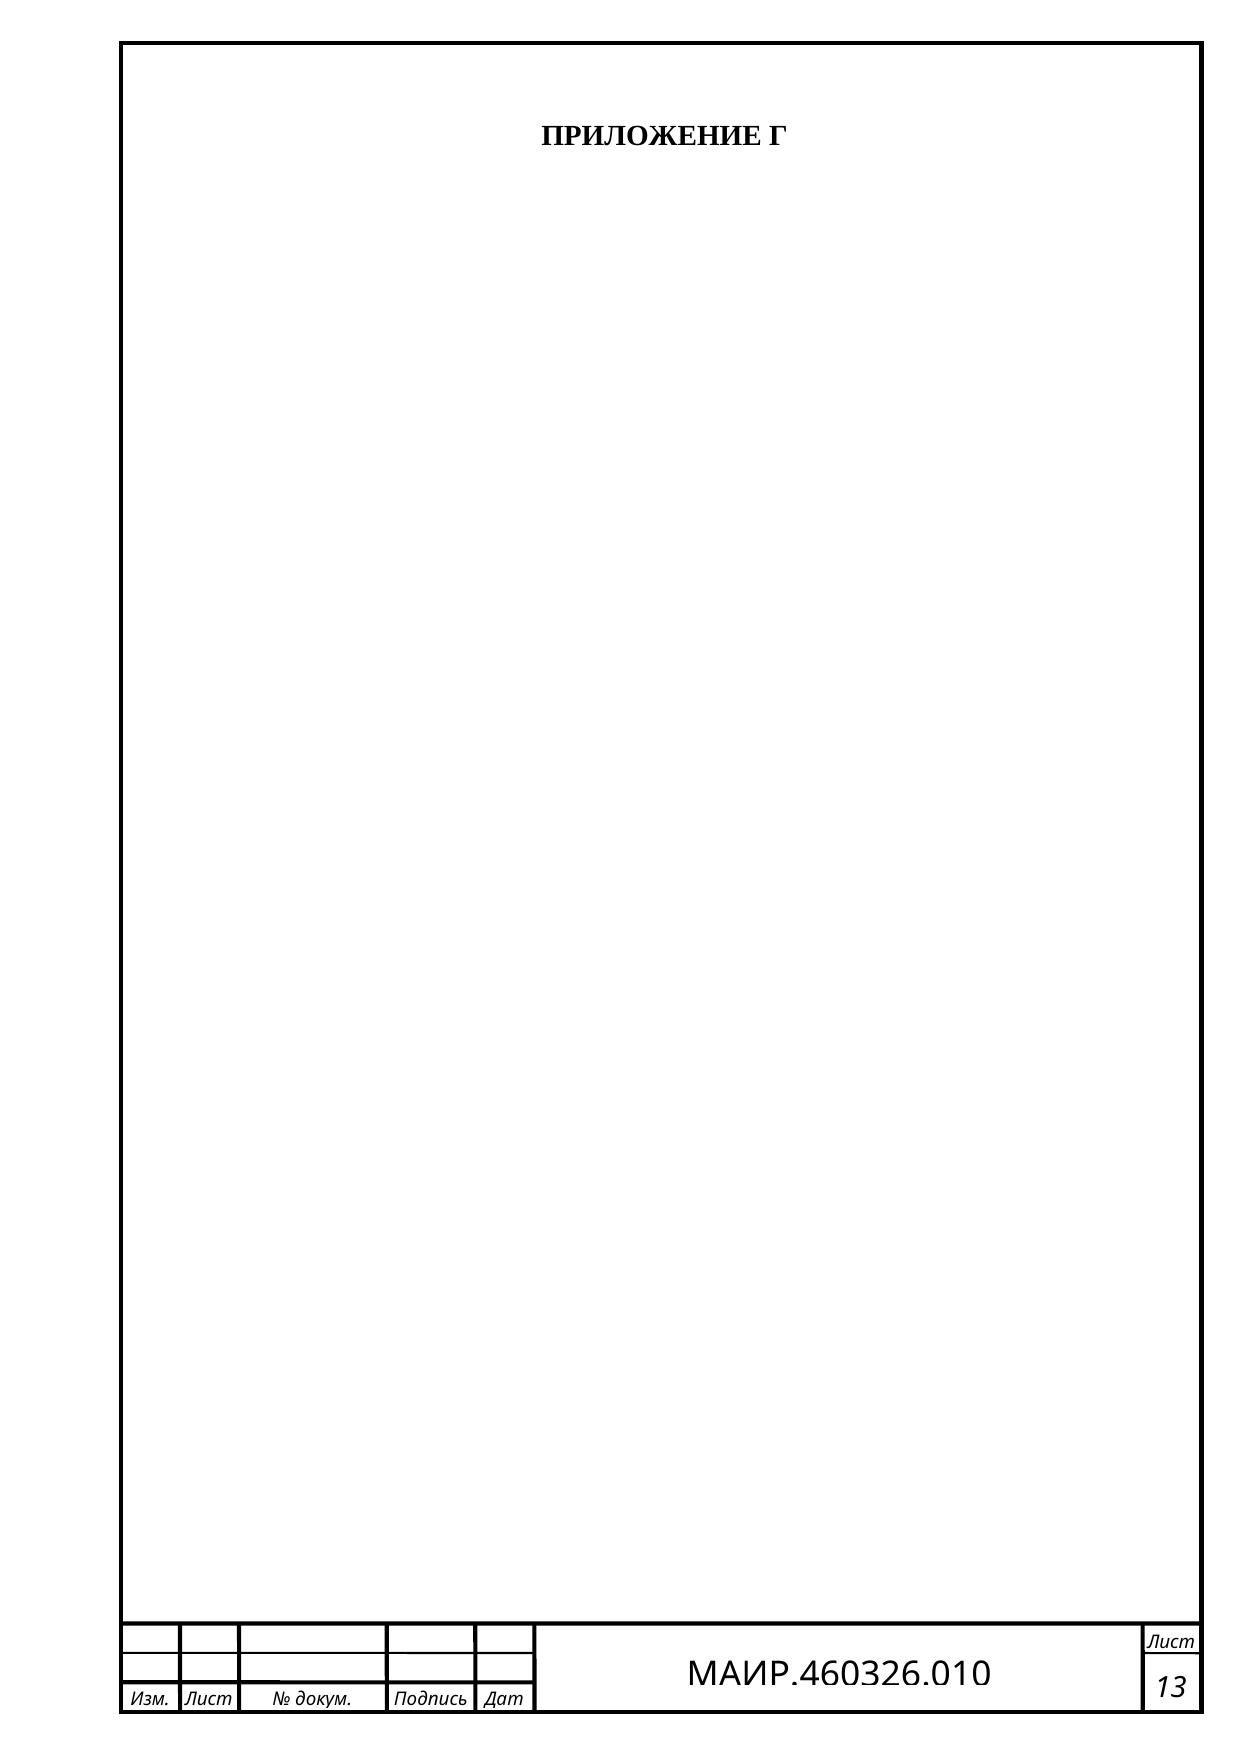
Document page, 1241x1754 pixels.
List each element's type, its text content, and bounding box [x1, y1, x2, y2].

subtitle ПРИЛОЖЕНИЕ Г [177, 118, 1152, 152]
